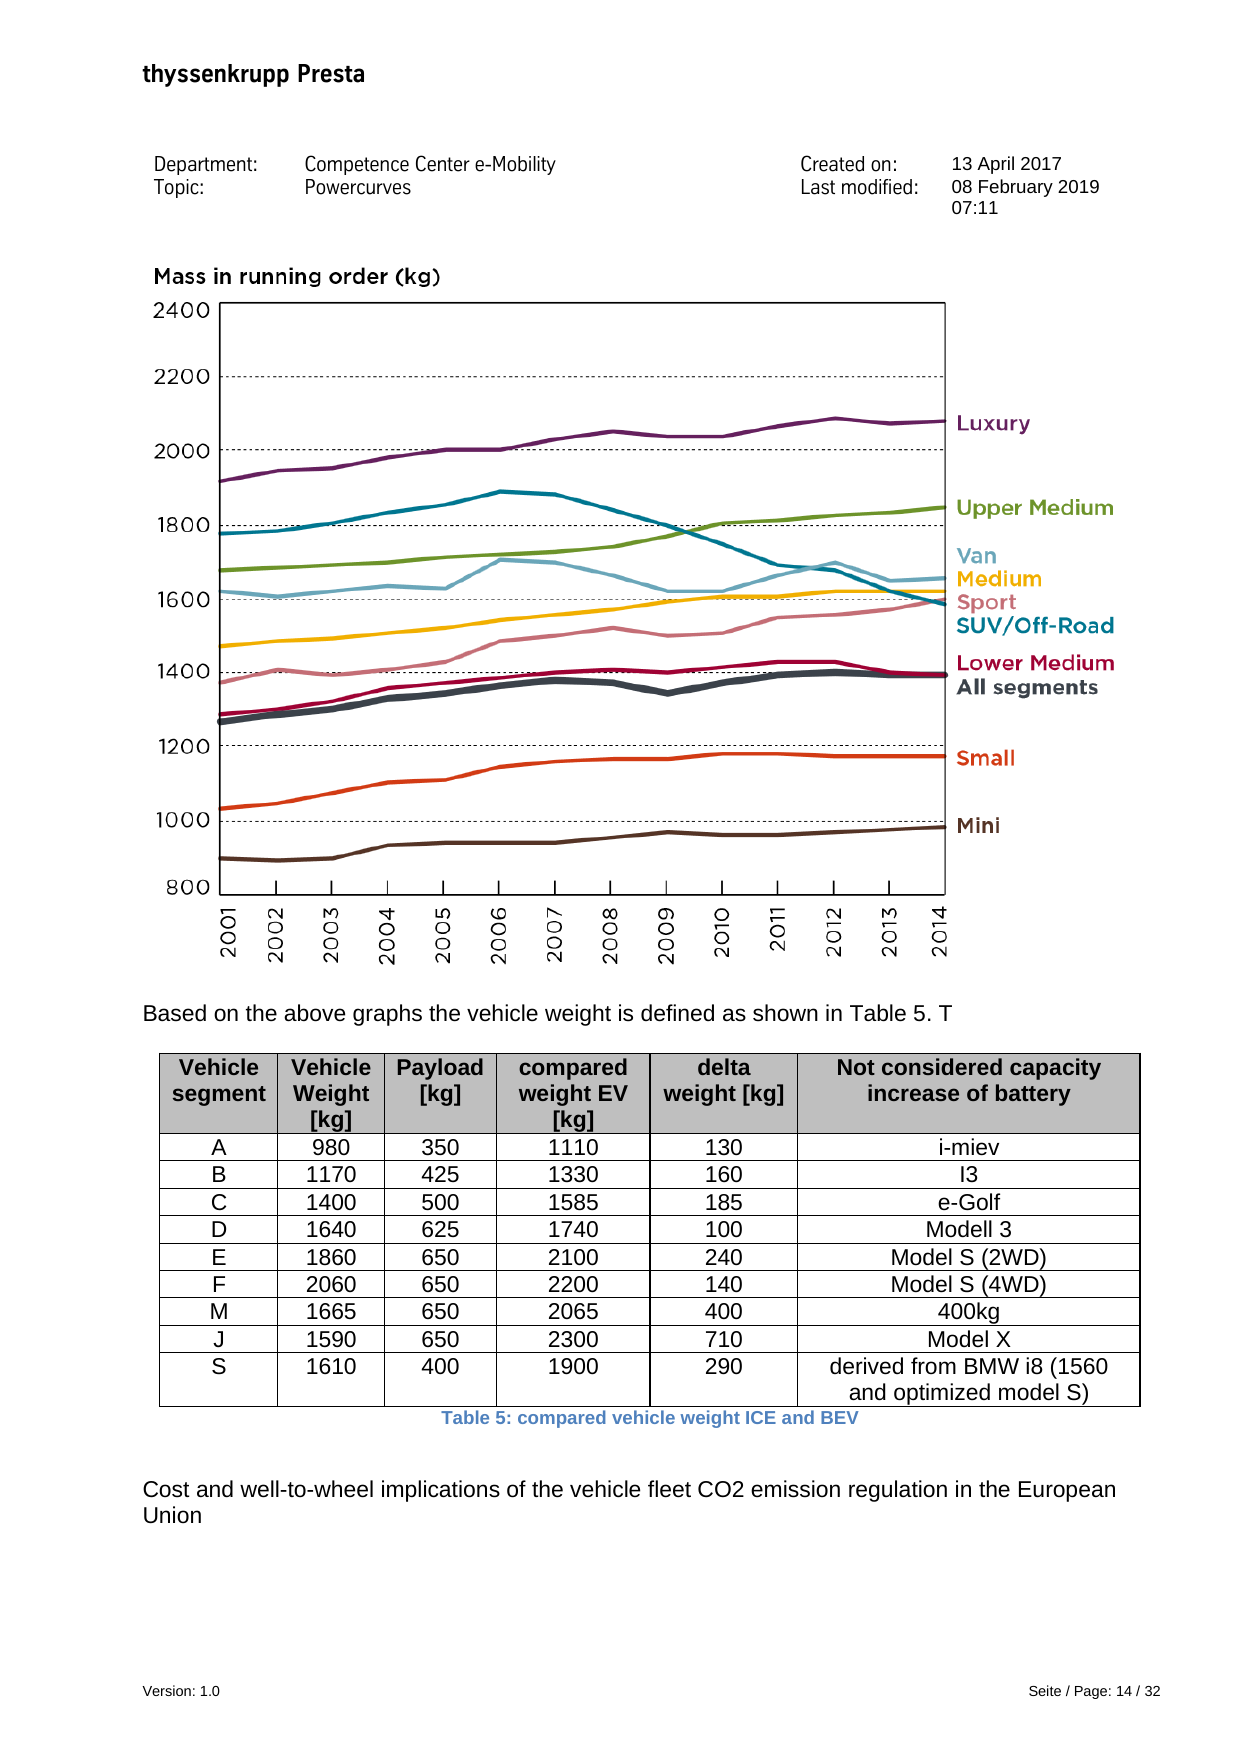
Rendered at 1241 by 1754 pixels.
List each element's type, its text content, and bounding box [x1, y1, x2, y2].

table_cell 350 [385, 1134, 496, 1160]
table_cell 400kg [798, 1298, 1139, 1324]
table_cell Model X [798, 1326, 1139, 1352]
table_cell 2060 [278, 1271, 384, 1297]
table_cell F [160, 1271, 277, 1297]
table_cell 290 [651, 1353, 797, 1406]
table_cell M [160, 1298, 277, 1324]
table_cell J [160, 1326, 277, 1352]
table_cell 1740 [497, 1216, 649, 1242]
table_cell 1590 [278, 1326, 384, 1352]
table_cell 1170 [278, 1161, 384, 1188]
table_header Vehicle segment [160, 1054, 277, 1133]
text Based on the above graphs the vehicle weight is defined as shown in Table 5. T [142, 1000, 1157, 1026]
text Table 5: compared vehicle weight ICE and BEV [142, 1407, 1157, 1428]
table_cell E [160, 1244, 277, 1270]
table_cell 1585 [497, 1189, 649, 1215]
table_cell Model S (4WD) [798, 1271, 1139, 1297]
table_cell 650 [385, 1326, 496, 1352]
table_cell 140 [651, 1271, 797, 1297]
table_cell e-Golf [798, 1189, 1139, 1215]
table_cell C [160, 1189, 277, 1215]
table_cell 1640 [278, 1216, 384, 1242]
table_cell derived from BMW i8 (1560 and optimized model S) [798, 1353, 1139, 1406]
table_cell 130 [651, 1134, 797, 1160]
table_cell 1610 [278, 1353, 384, 1406]
table_cell 650 [385, 1244, 496, 1270]
table_cell 2300 [497, 1326, 649, 1352]
table_cell 1330 [497, 1161, 649, 1188]
table_cell 650 [385, 1298, 496, 1324]
table_cell A [160, 1134, 277, 1160]
table_header Vehicle Weight [kg] [278, 1054, 384, 1133]
table_cell 625 [385, 1216, 496, 1242]
table_header compared weight EV [kg] [497, 1054, 649, 1133]
table_cell 160 [651, 1161, 797, 1188]
table_cell 1900 [497, 1353, 649, 1406]
table_cell 100 [651, 1216, 797, 1242]
table_cell 1110 [497, 1134, 649, 1160]
table_cell 1665 [278, 1298, 384, 1324]
table_cell 500 [385, 1189, 496, 1215]
table_cell i-miev [798, 1134, 1139, 1160]
text Cost and well-to-wheel implications of the vehicle fleet CO2 emission regulation in the European Union [142, 1476, 1157, 1528]
table_cell D [160, 1216, 277, 1242]
table_cell S [160, 1353, 277, 1406]
table_cell 240 [651, 1244, 797, 1270]
table_cell 1400 [278, 1189, 384, 1215]
table_cell Model S (2WD) [798, 1244, 1139, 1270]
table_cell 2100 [497, 1244, 649, 1270]
table_header Payload [kg] [385, 1054, 496, 1133]
table_cell 650 [385, 1271, 496, 1297]
table_cell 185 [651, 1189, 797, 1215]
table_cell 710 [651, 1326, 797, 1352]
picture [142, 260, 1123, 974]
table_cell 2200 [497, 1271, 649, 1297]
table_cell Modell 3 [798, 1216, 1139, 1242]
table_cell 400 [385, 1353, 496, 1406]
table_header delta weight [kg] [651, 1054, 797, 1133]
table_cell 425 [385, 1161, 496, 1188]
table_cell 1860 [278, 1244, 384, 1270]
table_cell I3 [798, 1161, 1139, 1188]
table_cell B [160, 1161, 277, 1188]
table_header Not considered capacity increase of battery [798, 1054, 1139, 1133]
table_cell 400 [651, 1298, 797, 1324]
table_cell 980 [278, 1134, 384, 1160]
table_cell 2065 [497, 1298, 649, 1324]
